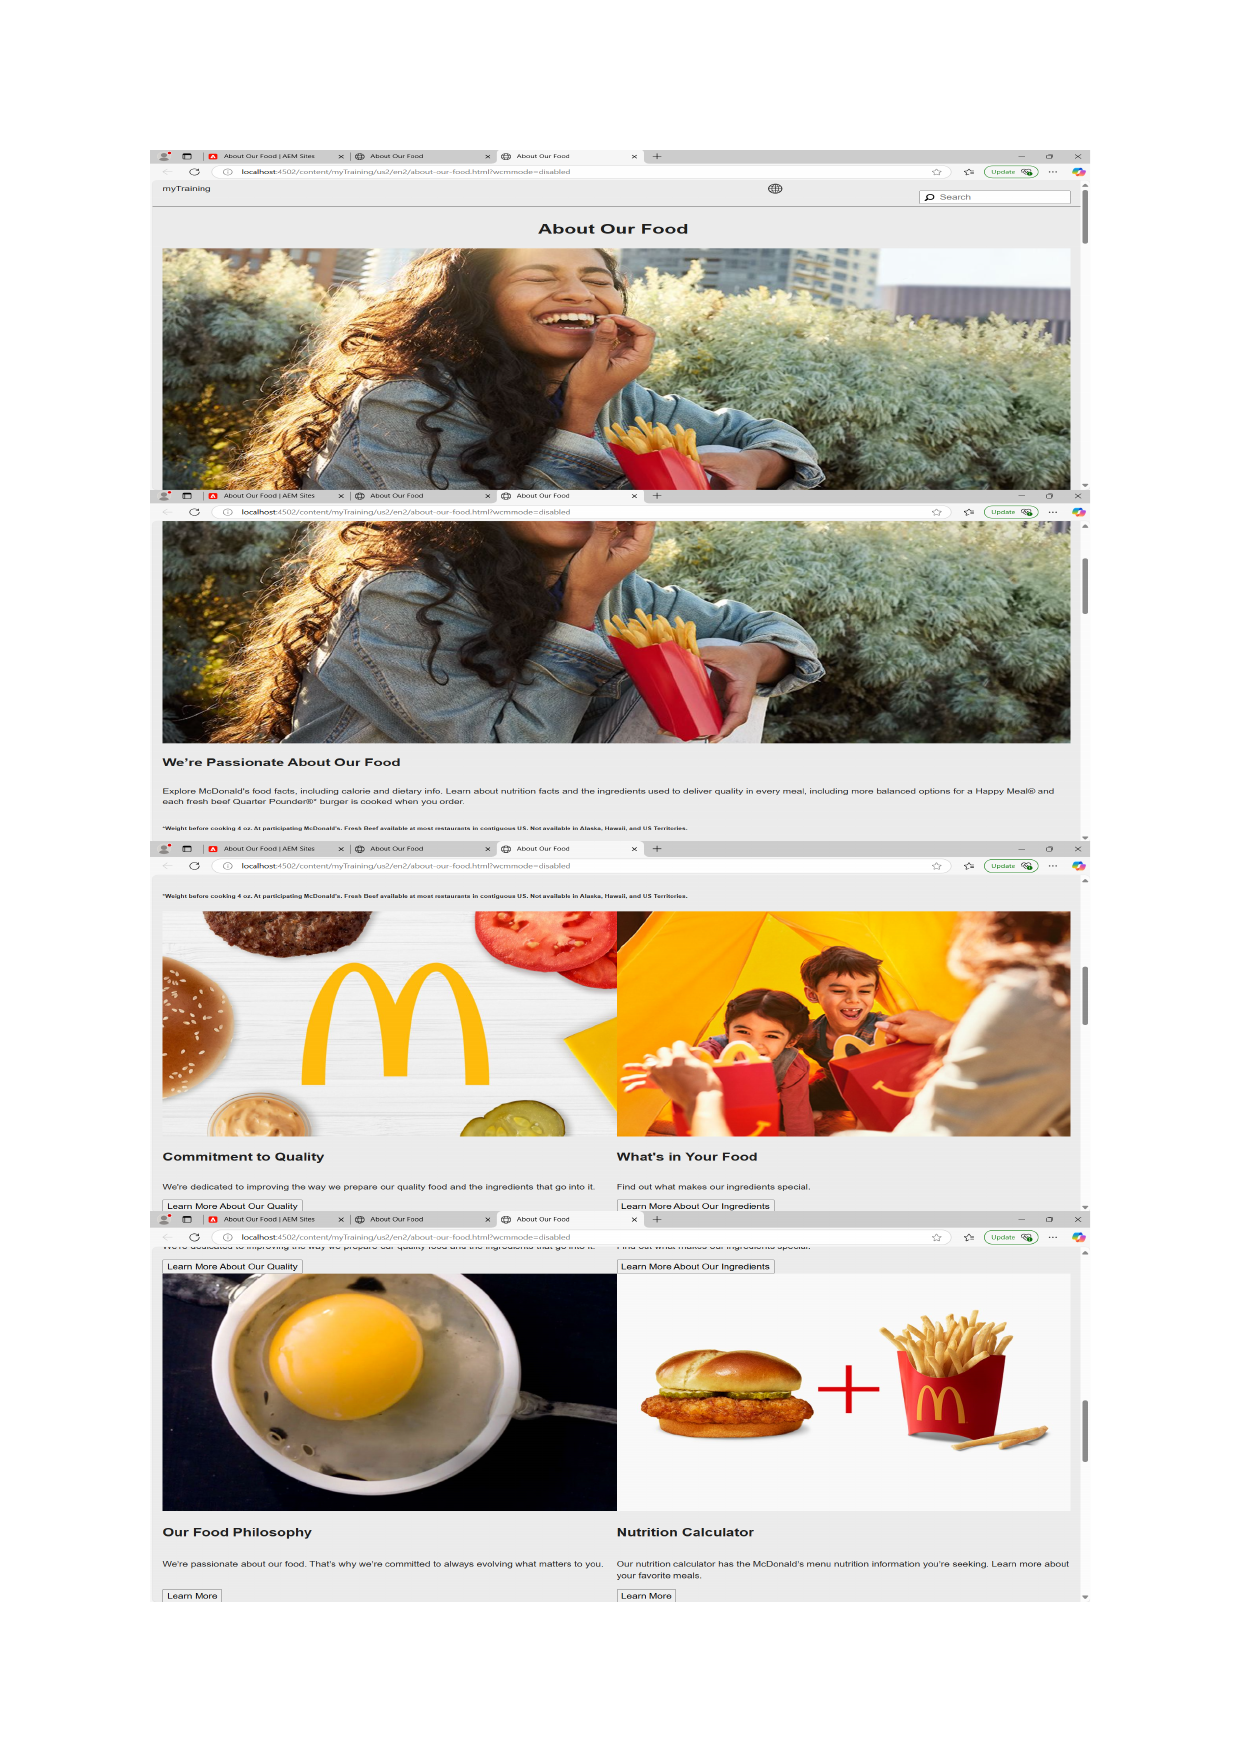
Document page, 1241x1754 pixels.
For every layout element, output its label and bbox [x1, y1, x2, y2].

picture [150, 150, 1091, 1602]
